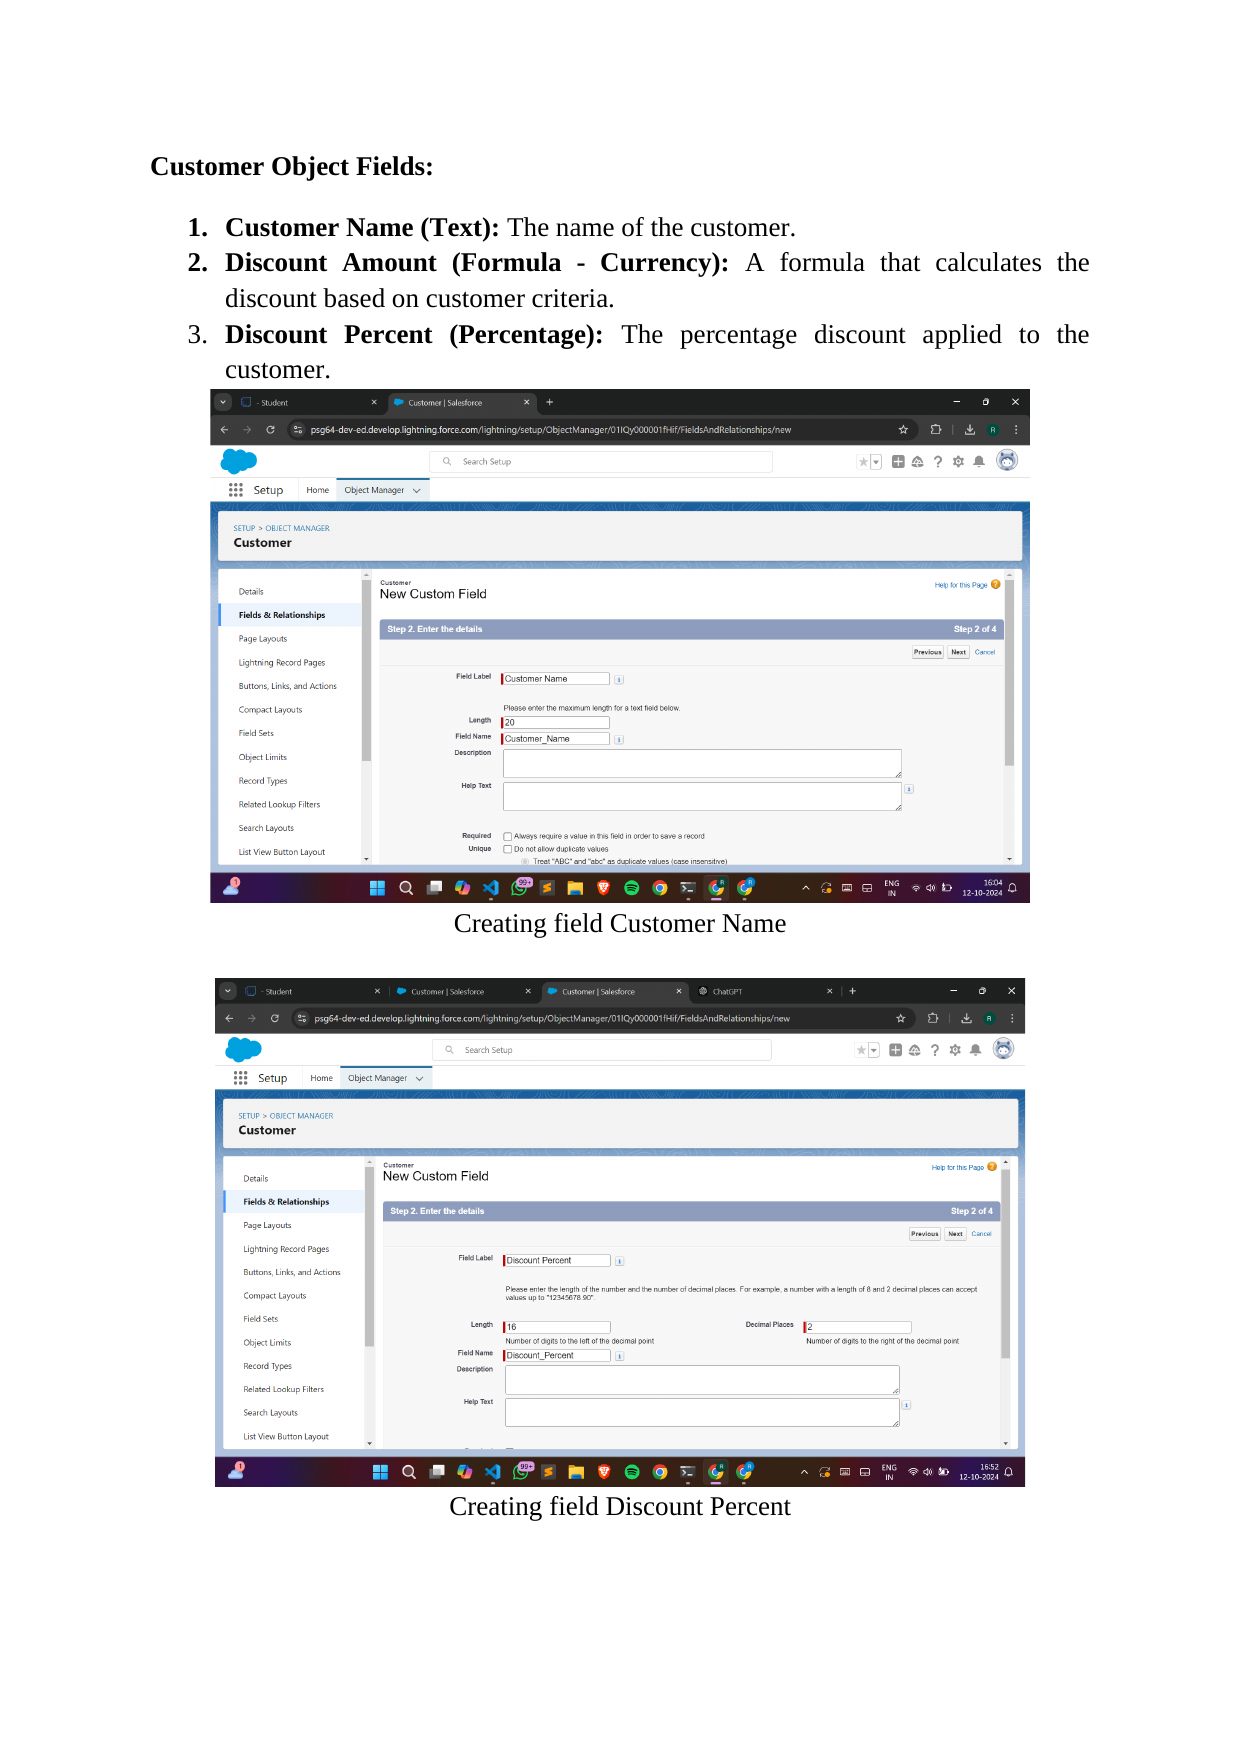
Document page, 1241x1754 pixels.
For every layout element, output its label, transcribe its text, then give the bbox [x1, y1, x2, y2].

text Creating field Discount Percent [150, 1490, 1090, 1521]
picture [215, 978, 1026, 1487]
picture [210, 389, 1030, 903]
list Discount Amount (Formula - Currency): A formula that calculates the discount based on customer criteria. [187, 246, 1090, 313]
list Customer Name (Text): The name of the customer. [187, 211, 1090, 242]
text Creating field Customer Name [150, 907, 1090, 938]
text Customer Object Fields: [150, 150, 1090, 181]
list Discount Percent (Percentage): The percentage discount applied to the customer. [187, 318, 1090, 385]
